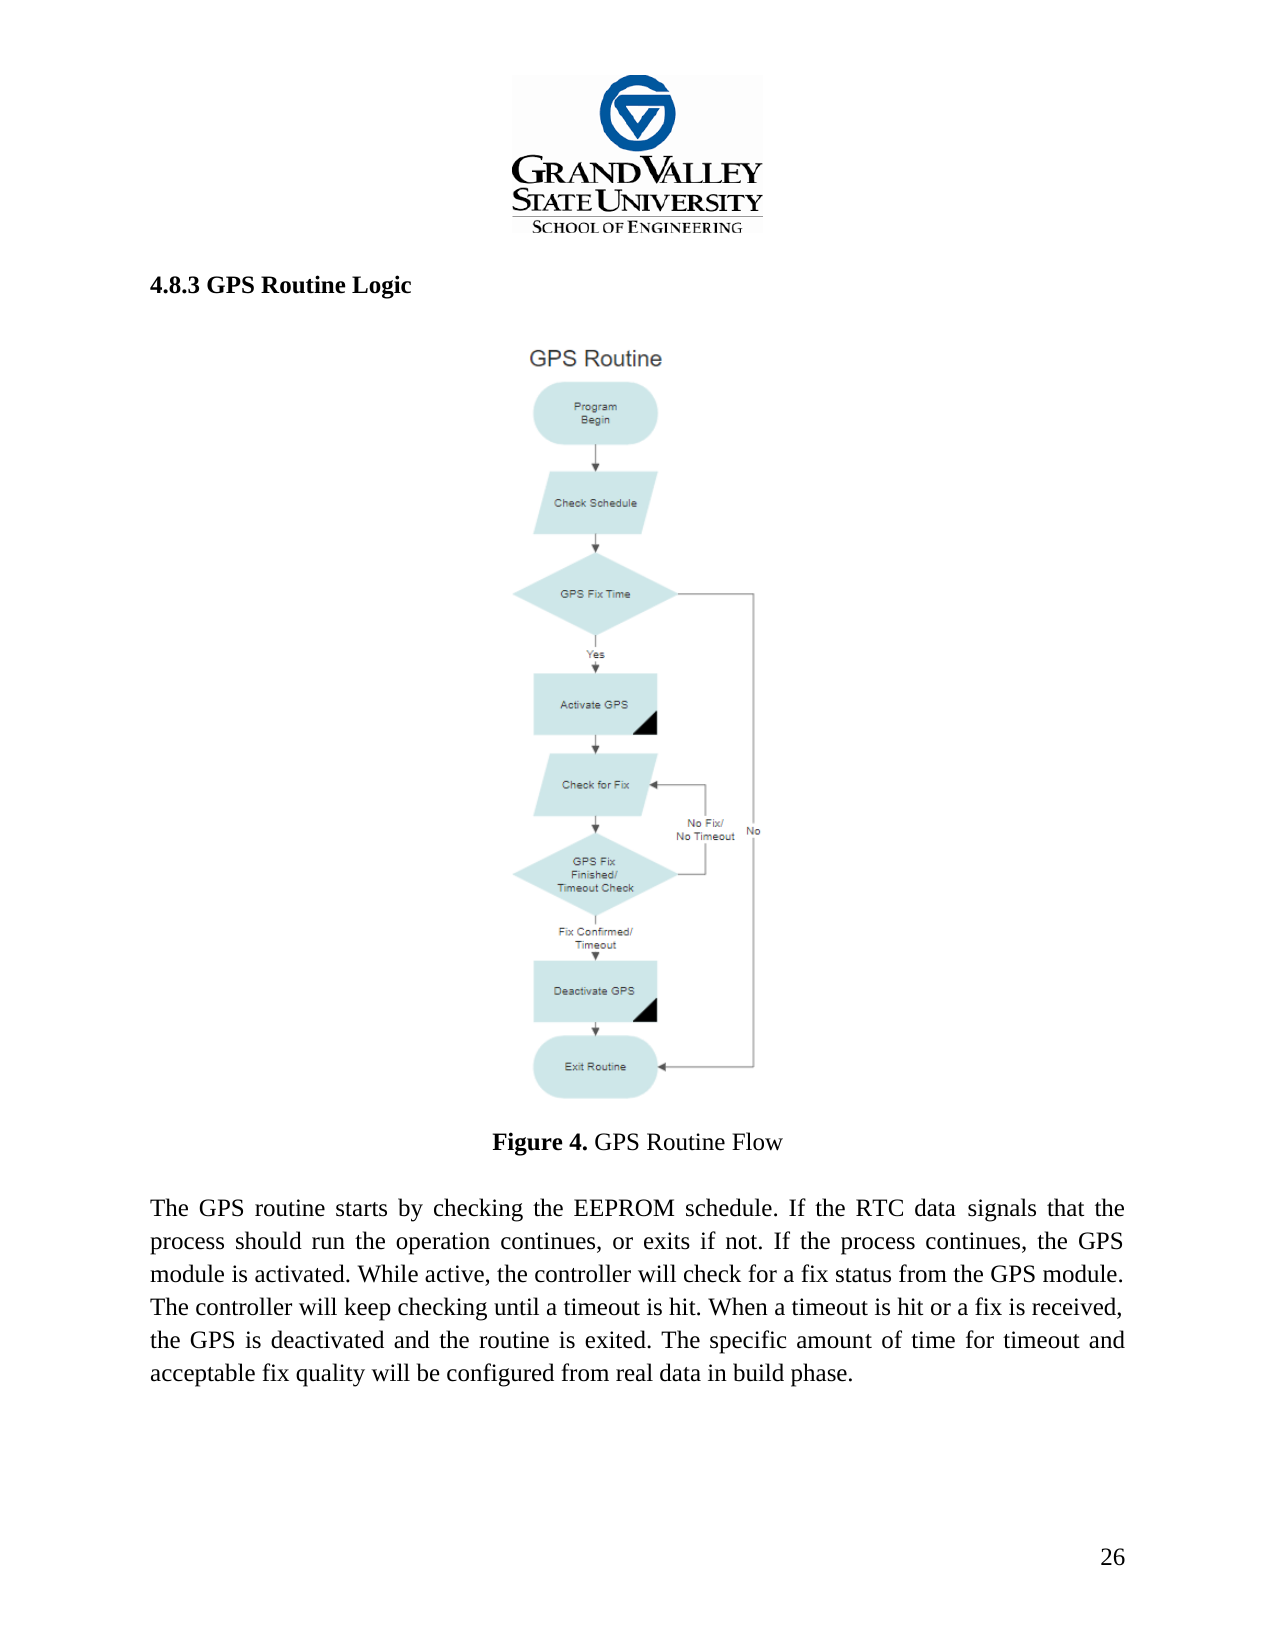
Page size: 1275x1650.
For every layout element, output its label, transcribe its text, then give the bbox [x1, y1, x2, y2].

picture [497, 339, 778, 1123]
subtitle 4.8.3 GPS Routine Logic [150, 270, 1125, 298]
picture [512, 75, 763, 233]
text The GPS routine starts by checking the EEPROM schedule. If the RTC data signals that the process should run the operation continues, or exits if not. If the process continues, the GPS module is activated. While active, the controller will check for a fix status from the GPS module. The controller will keep checking until a timeout is hit. When a timeout is hit or a fix is received, the GPS is deactivated and the routine is exited. The specific amount of time for timeout and acceptable fix quality will be configured from real data in build phase. [150, 1193, 1125, 1387]
